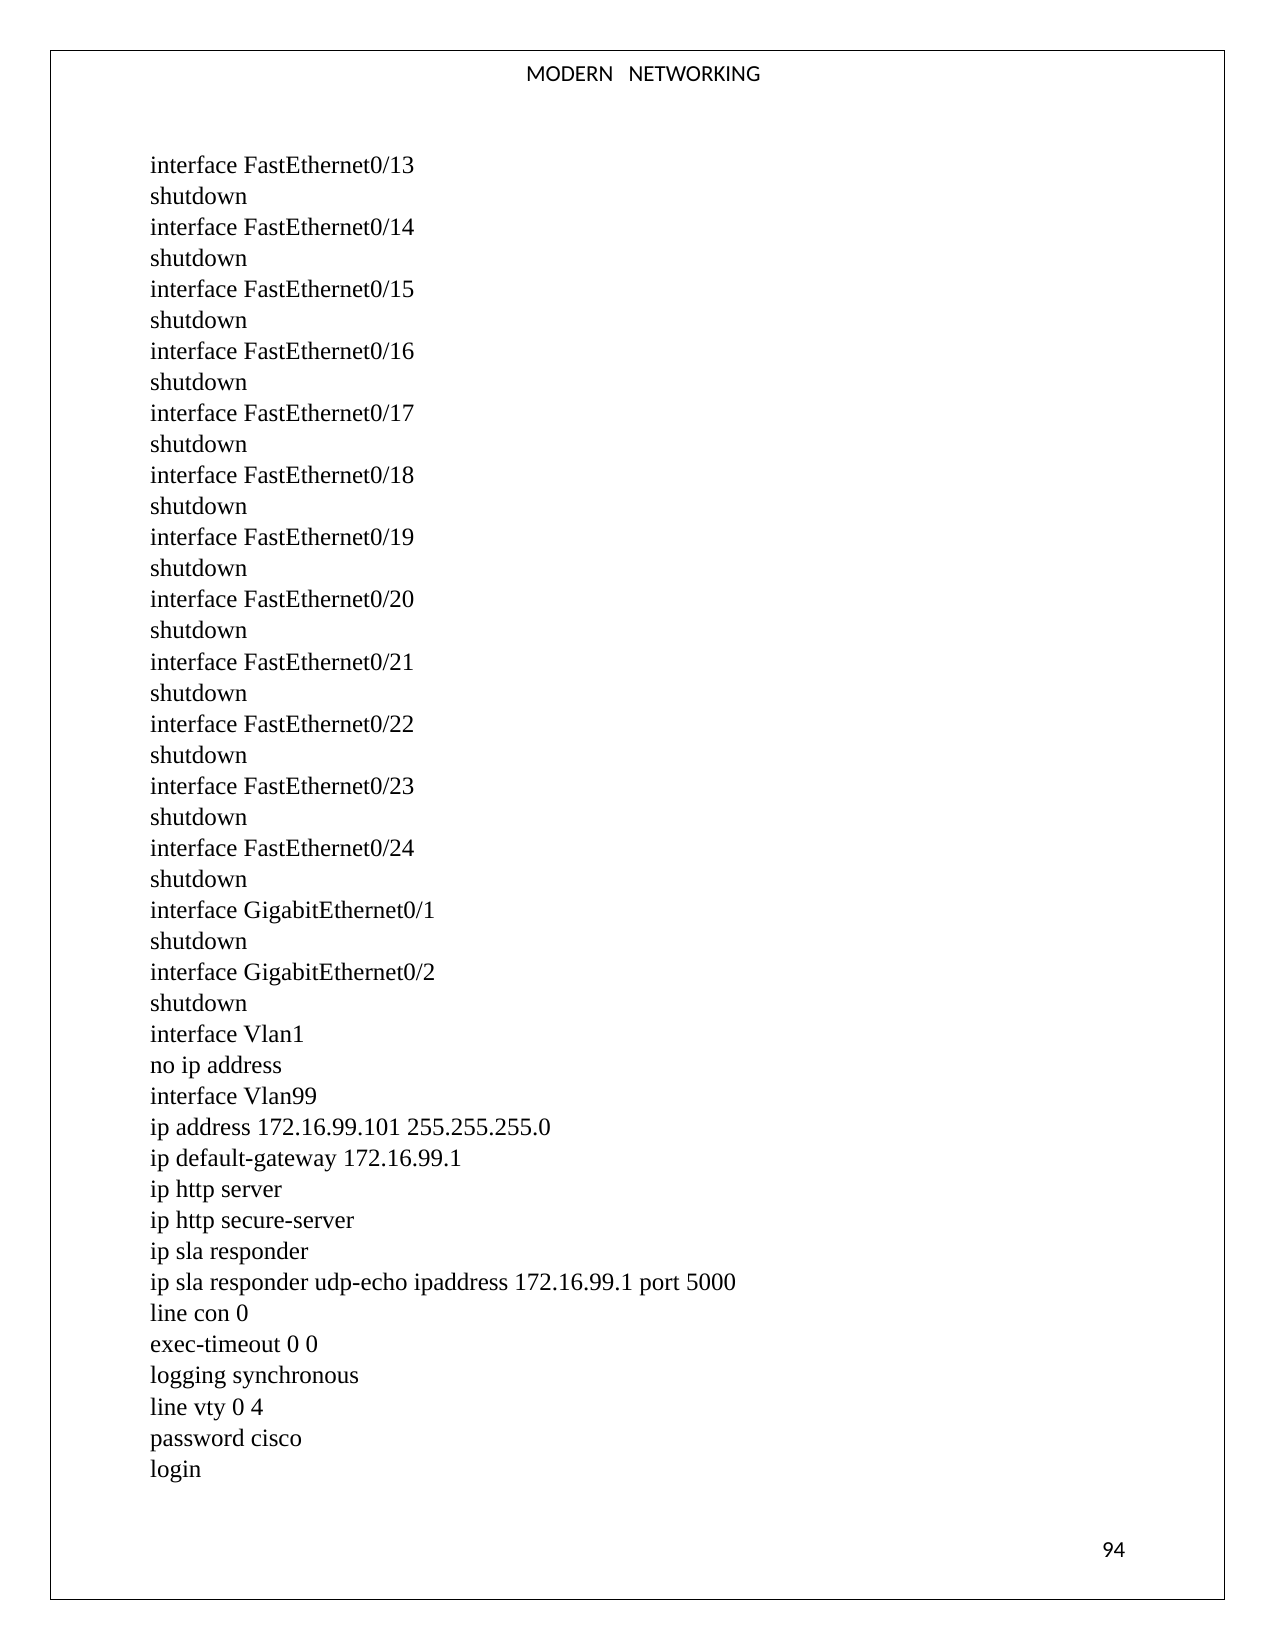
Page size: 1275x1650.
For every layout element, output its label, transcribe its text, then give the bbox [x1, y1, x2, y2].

text shutdown [150, 616, 1125, 644]
text shutdown [150, 243, 1125, 272]
text interface Vlan99 [150, 1081, 1125, 1110]
text shutdown [150, 988, 1125, 1017]
text interface Vlan1 [150, 1019, 1125, 1048]
text ip sla responder [150, 1236, 1125, 1265]
text shutdown [150, 553, 1125, 582]
text line vty 0 4 [150, 1392, 1125, 1420]
text ip http server [150, 1174, 1125, 1203]
text shutdown [150, 305, 1125, 334]
text interface FastEthernet0/21 [150, 647, 1125, 675]
text ip address 172.16.99.101 255.255.255.0 [150, 1112, 1125, 1141]
text interface FastEthernet0/17 [150, 398, 1125, 427]
text interface FastEthernet0/24 [150, 833, 1125, 862]
text shutdown [150, 740, 1125, 768]
text interface FastEthernet0/20 [150, 584, 1125, 613]
text interface FastEthernet0/15 [150, 274, 1125, 303]
text password cisco [150, 1423, 1125, 1451]
text interface FastEthernet0/14 [150, 212, 1125, 241]
text interface FastEthernet0/23 [150, 771, 1125, 799]
text login [150, 1454, 1125, 1482]
text interface FastEthernet0/13 [150, 150, 1125, 179]
text interface FastEthernet0/22 [150, 709, 1125, 737]
text interface FastEthernet0/16 [150, 336, 1125, 365]
text shutdown [150, 926, 1125, 955]
text logging synchronous [150, 1361, 1125, 1389]
text line con 0 [150, 1298, 1125, 1327]
text ip default-gateway 172.16.99.1 [150, 1143, 1125, 1172]
text interface GigabitEthernet0/2 [150, 957, 1125, 986]
text exec-timeout 0 0 [150, 1329, 1125, 1358]
text ip http secure-server [150, 1205, 1125, 1234]
text shutdown [150, 864, 1125, 893]
text shutdown [150, 678, 1125, 706]
text shutdown [150, 429, 1125, 458]
text interface GigabitEthernet0/1 [150, 895, 1125, 924]
text ip sla responder udp-echo ipaddress 172.16.99.1 port 5000 [150, 1267, 1125, 1296]
text shutdown [150, 367, 1125, 396]
text shutdown [150, 491, 1125, 520]
text no ip address [150, 1050, 1125, 1079]
text shutdown [150, 181, 1125, 210]
text shutdown [150, 802, 1125, 831]
text interface FastEthernet0/19 [150, 522, 1125, 551]
text interface FastEthernet0/18 [150, 460, 1125, 489]
